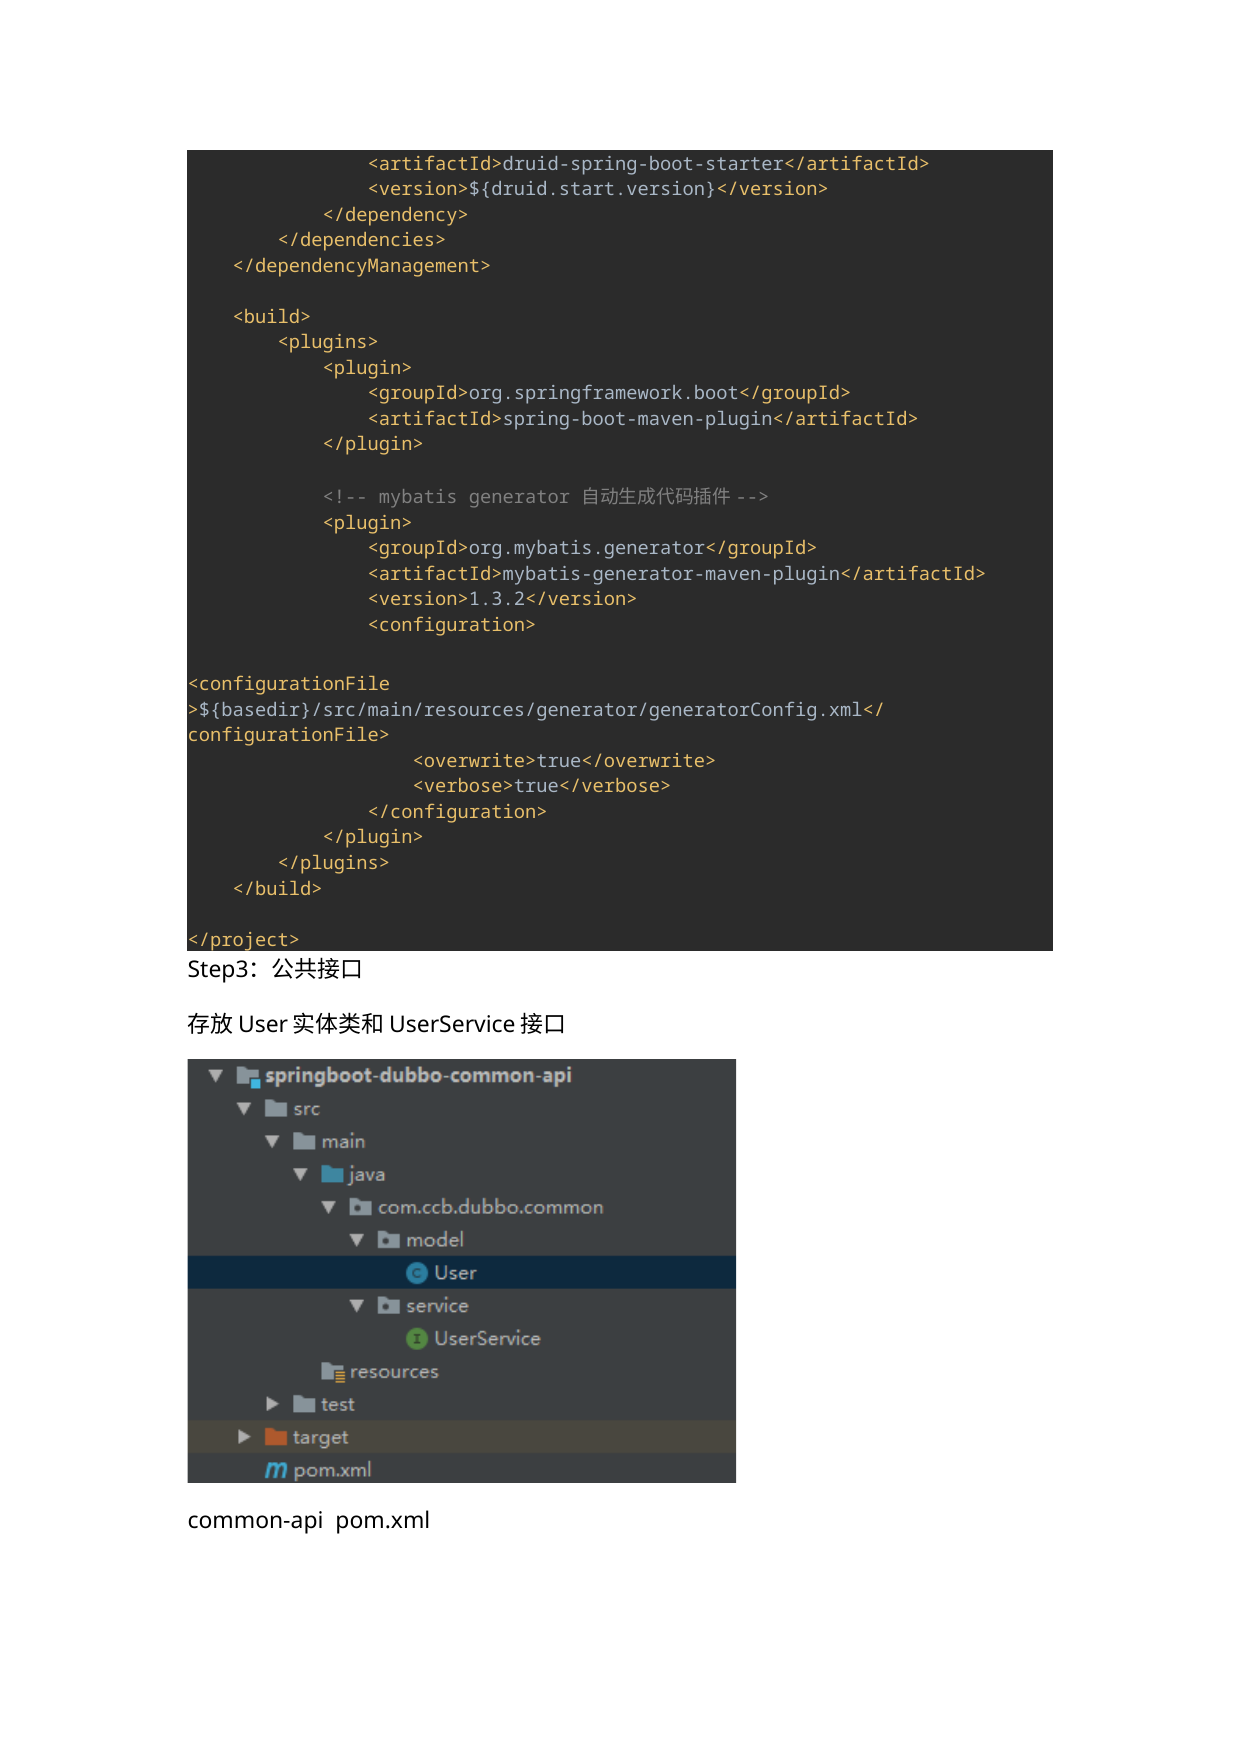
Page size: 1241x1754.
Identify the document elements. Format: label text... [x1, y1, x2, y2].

text 存放User实体类和UserService接口 [187, 1006, 1053, 1039]
text Step3：公共接口 [187, 951, 1053, 985]
picture [187, 1059, 737, 1483]
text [187, 150, 1053, 951]
text common-api pom.xml [187, 1504, 1053, 1535]
